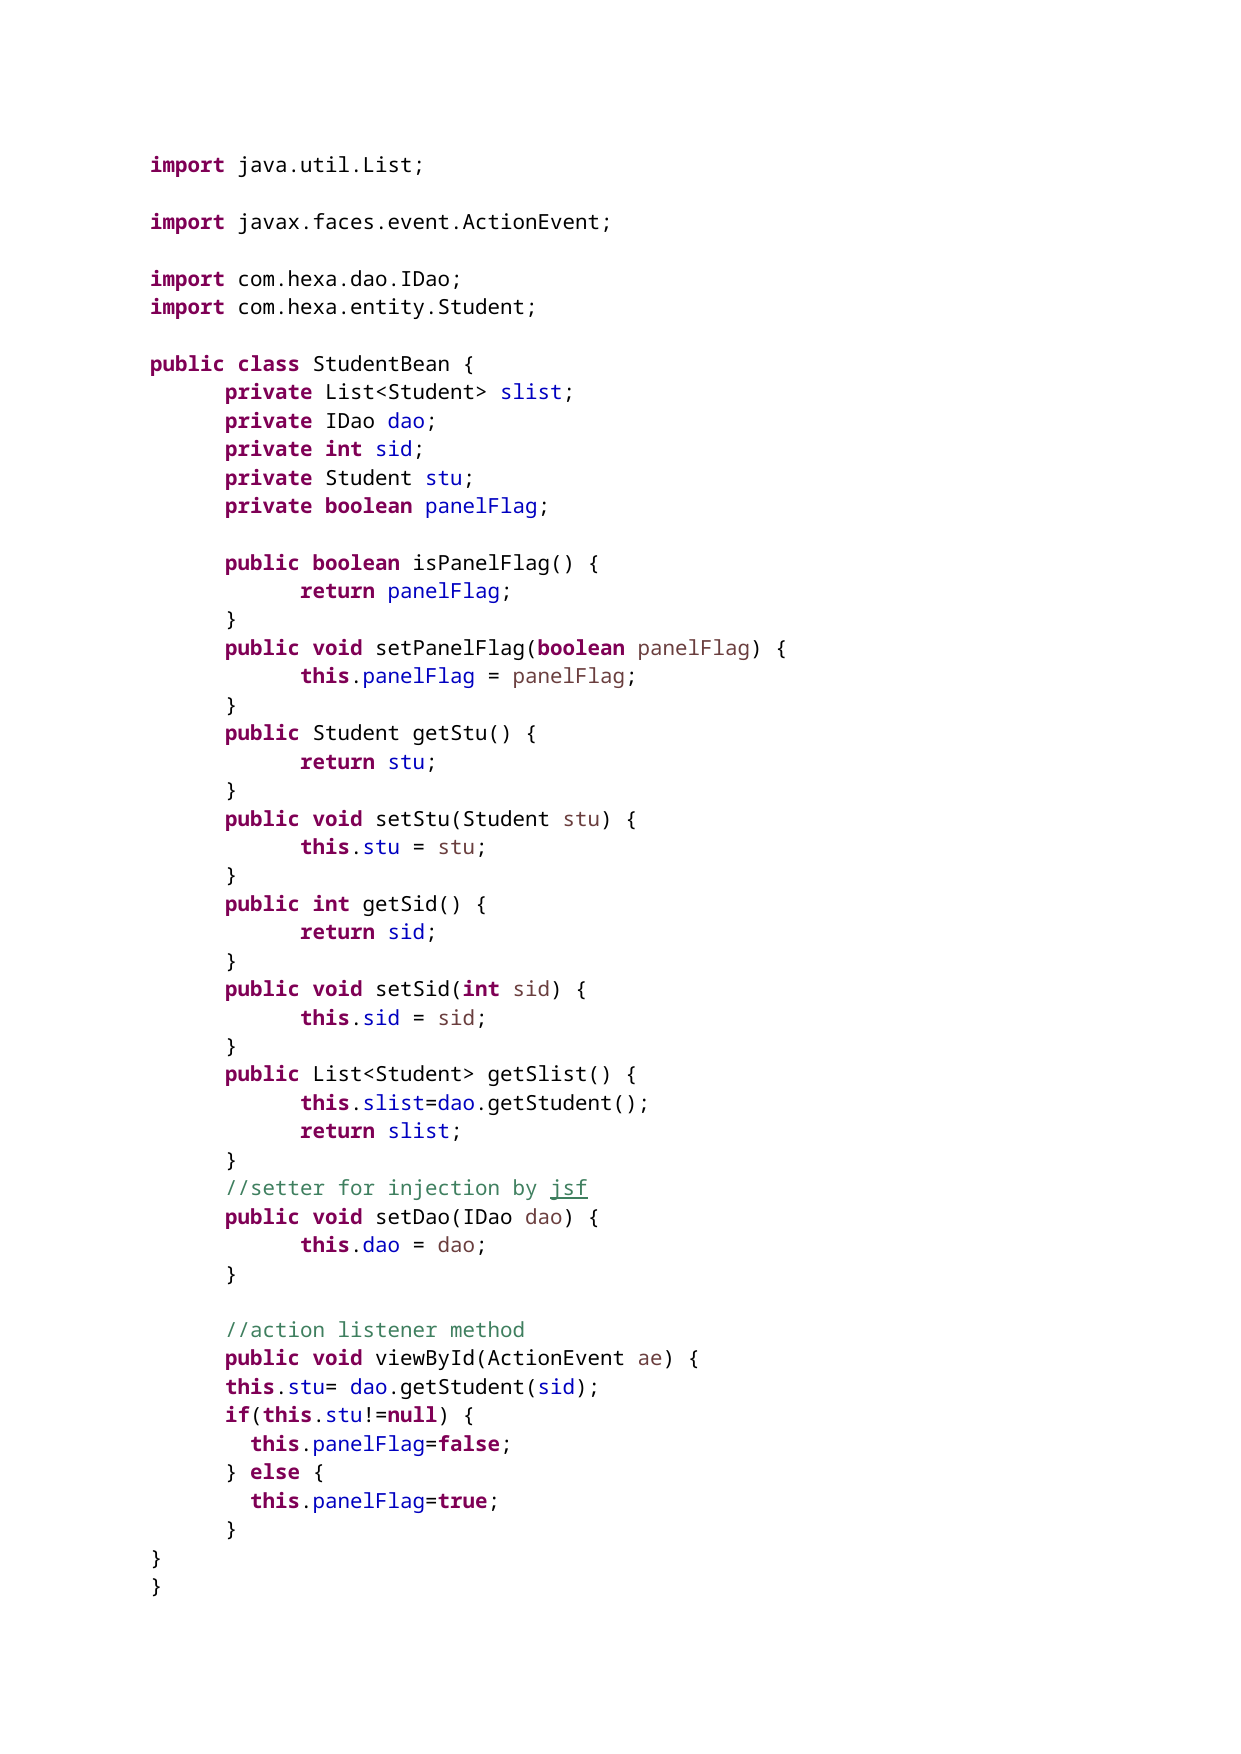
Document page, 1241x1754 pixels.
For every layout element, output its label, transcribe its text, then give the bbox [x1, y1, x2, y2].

text private List<Student> slist; [150, 377, 1090, 406]
text } [150, 690, 1090, 718]
text this.panelFlag = panelFlag; [150, 661, 1090, 690]
text public void setPanelFlag(boolean panelFlag) { [150, 633, 1090, 661]
text import javax.faces.event.ActionEvent; [150, 207, 1090, 235]
text //setter for injection by jsf [150, 1173, 1090, 1202]
text public void setStu(Student stu) { [150, 804, 1090, 832]
text if(this.stu!=null) { [150, 1400, 1090, 1429]
text } [150, 861, 1090, 889]
text this.panelFlag=true; [150, 1486, 1090, 1514]
text private boolean panelFlag; [150, 491, 1090, 520]
text private Student stu; [150, 463, 1090, 491]
text } [150, 1543, 1090, 1571]
text public Student getStu() { [150, 718, 1090, 747]
text } [150, 1259, 1090, 1287]
text } [150, 604, 1090, 633]
text this.slist=dao.getStudent(); [150, 1088, 1090, 1116]
text private int sid; [150, 434, 1090, 463]
text } [150, 1571, 1090, 1599]
text import java.util.List; [150, 150, 1090, 178]
text } [150, 1514, 1090, 1543]
text import com.hexa.dao.IDao; [150, 264, 1090, 292]
text public int getSid() { [150, 889, 1090, 917]
text public void viewById(ActionEvent ae) { [150, 1343, 1090, 1372]
text return sid; [150, 917, 1090, 946]
text this.sid = sid; [150, 1003, 1090, 1031]
text return slist; [150, 1116, 1090, 1145]
text } [150, 775, 1090, 804]
text } [150, 946, 1090, 974]
text this.stu = stu; [150, 832, 1090, 861]
text public void setSid(int sid) { [150, 974, 1090, 1003]
text return panelFlag; [150, 576, 1090, 604]
text public class StudentBean { [150, 349, 1090, 377]
text public boolean isPanelFlag() { [150, 548, 1090, 576]
text this.dao = dao; [150, 1230, 1090, 1259]
text import com.hexa.entity.Student; [150, 292, 1090, 321]
text return stu; [150, 747, 1090, 775]
text } [150, 1031, 1090, 1059]
text } [150, 1145, 1090, 1173]
text this.stu= dao.getStudent(sid); [150, 1372, 1090, 1400]
text this.panelFlag=false; [150, 1429, 1090, 1457]
text private IDao dao; [150, 406, 1090, 434]
text //action listener method [150, 1315, 1090, 1343]
text public List<Student> getSlist() { [150, 1059, 1090, 1088]
text public void setDao(IDao dao) { [150, 1202, 1090, 1230]
text } else { [150, 1457, 1090, 1486]
